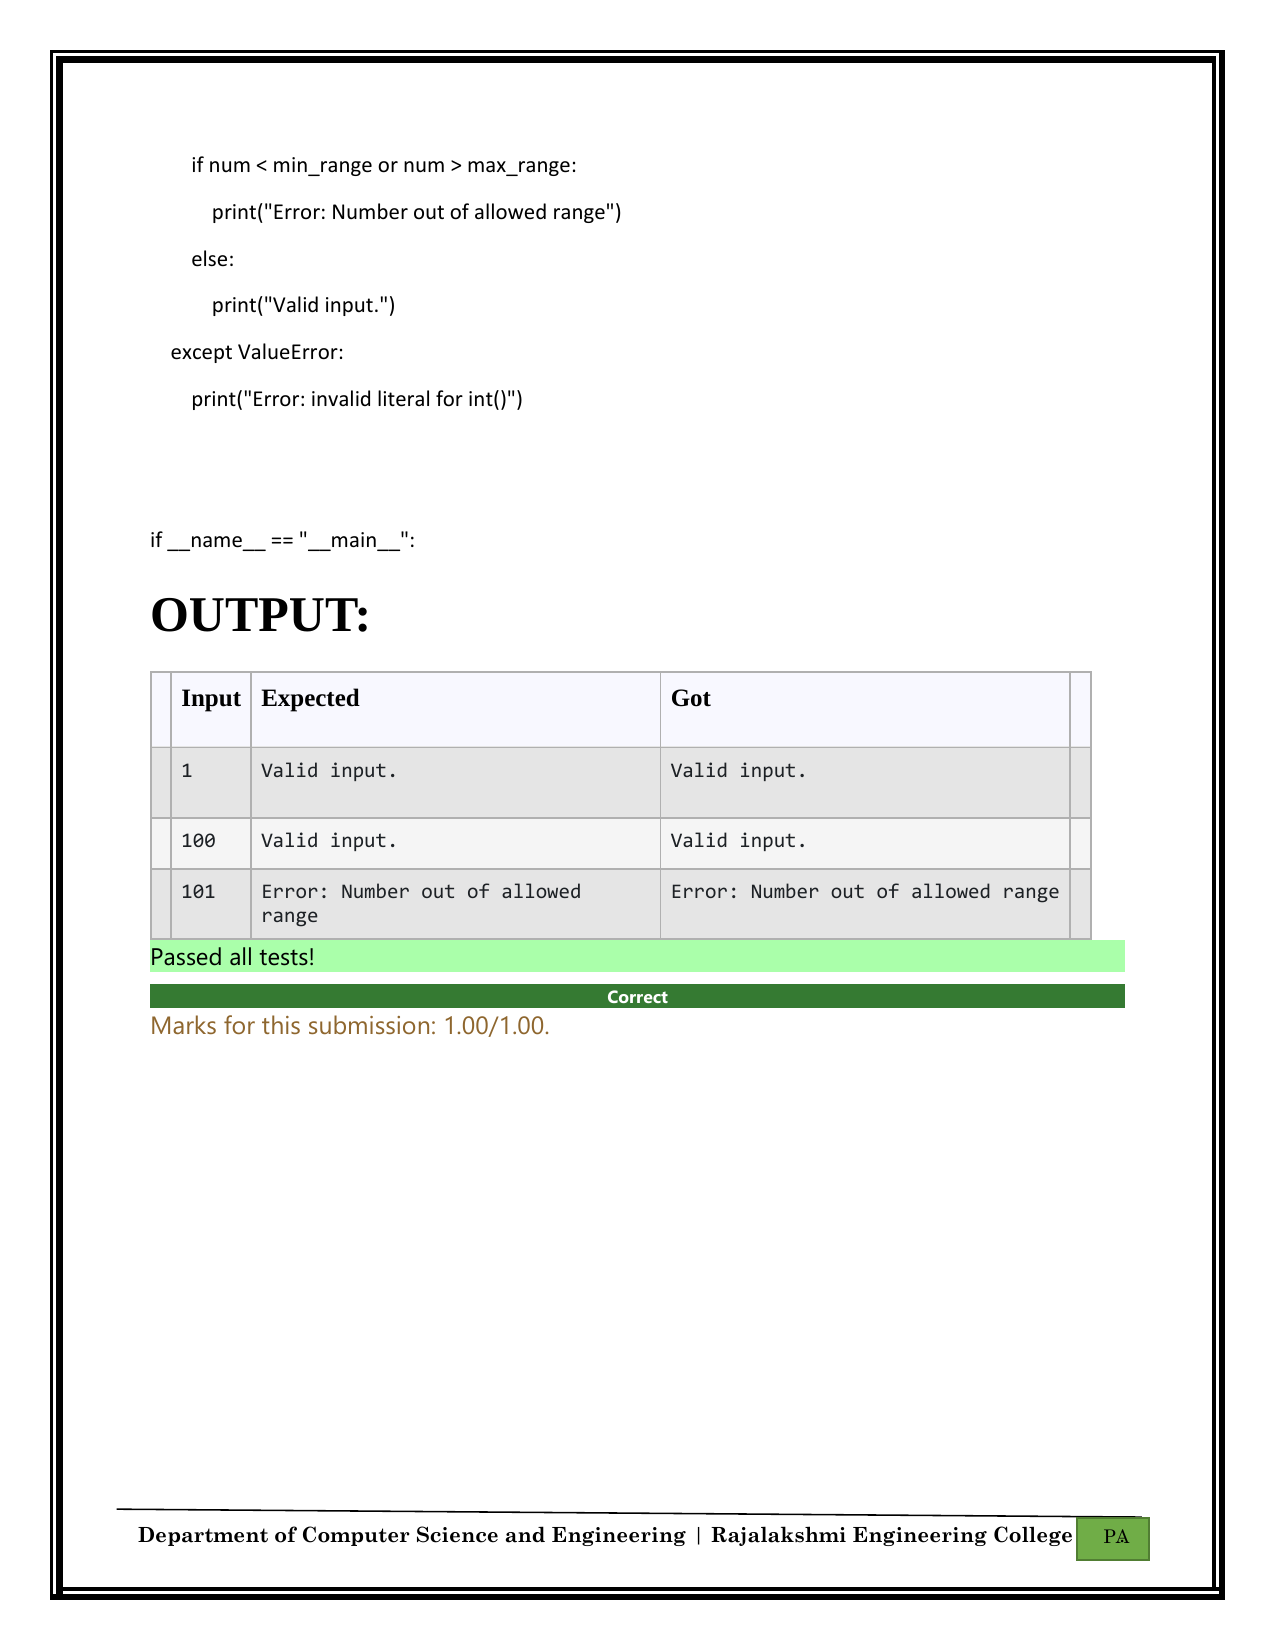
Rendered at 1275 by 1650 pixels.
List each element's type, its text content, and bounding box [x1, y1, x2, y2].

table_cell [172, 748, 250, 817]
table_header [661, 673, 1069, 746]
text print("Error: Number out of allowed range") [150, 197, 1125, 225]
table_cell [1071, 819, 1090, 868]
text if __name__ == "__main__": [150, 525, 1125, 553]
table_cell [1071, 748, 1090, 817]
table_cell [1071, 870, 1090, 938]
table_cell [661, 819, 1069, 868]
subtitle OUTPUT: [150, 584, 1125, 642]
text Passed all tests! [150, 940, 1125, 972]
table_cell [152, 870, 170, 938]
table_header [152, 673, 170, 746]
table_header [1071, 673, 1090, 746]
text Correct [150, 984, 1125, 1008]
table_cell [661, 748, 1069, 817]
text else: [150, 244, 1125, 272]
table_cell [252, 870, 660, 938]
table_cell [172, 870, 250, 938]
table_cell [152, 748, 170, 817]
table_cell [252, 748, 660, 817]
text Marks for this submission: 1.00/1.00. [150, 1008, 1125, 1041]
text if num < min_range or num > max_range: [150, 150, 1125, 178]
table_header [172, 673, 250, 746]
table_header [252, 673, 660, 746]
text print("Valid input.") [150, 291, 1125, 319]
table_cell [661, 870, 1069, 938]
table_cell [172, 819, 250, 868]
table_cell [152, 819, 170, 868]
text print("Error: invalid literal for int()") [150, 384, 1125, 412]
text except ValueError: [150, 337, 1125, 366]
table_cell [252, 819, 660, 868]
